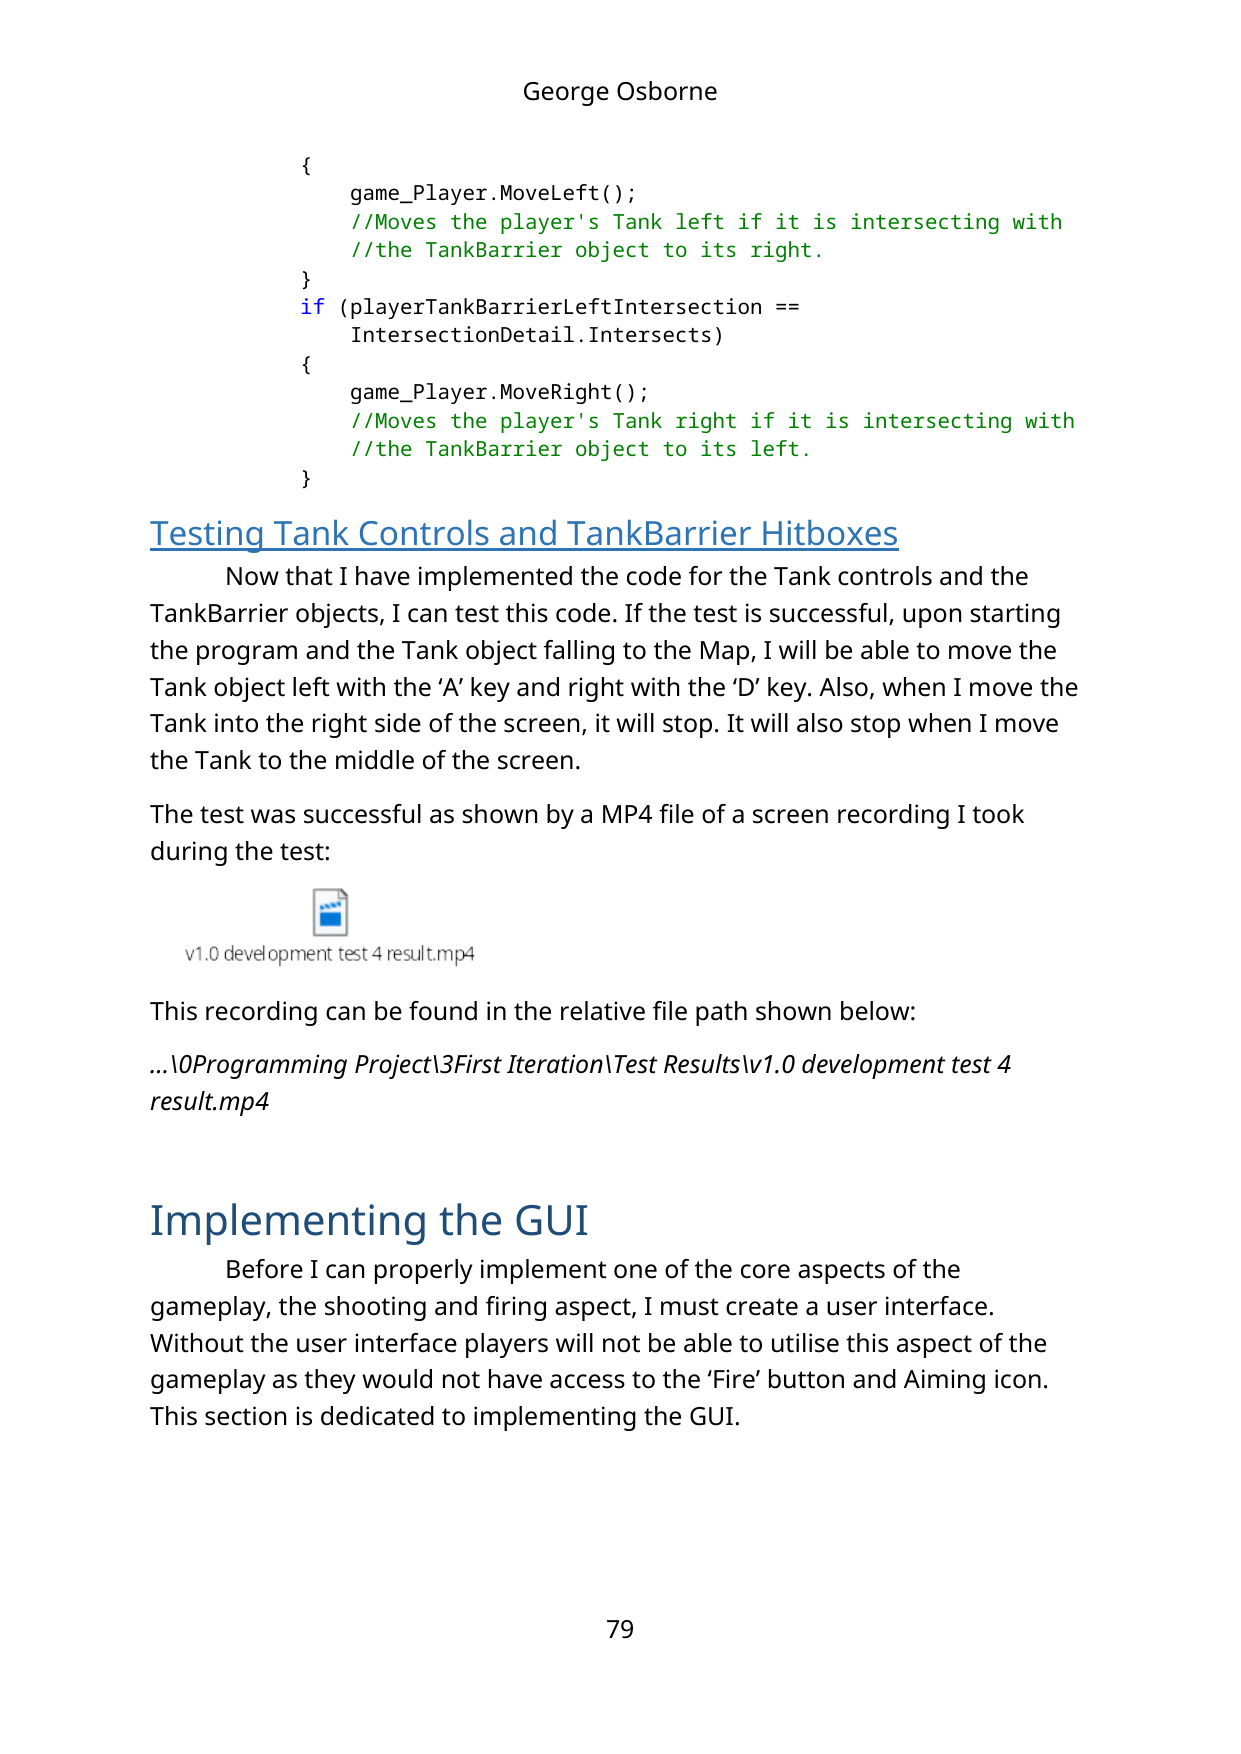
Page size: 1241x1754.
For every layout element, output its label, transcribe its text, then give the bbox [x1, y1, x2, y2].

text //the TankBarrier object to its left. [150, 434, 1090, 463]
text IntersectionDetail.Intersects) [150, 321, 1090, 349]
text //the TankBarrier object to its right. [150, 235, 1090, 264]
text } [150, 264, 1090, 292]
text { [150, 349, 1090, 377]
text Before I can properly implement one of the core aspects of the gameplay, the shooting and firing aspect, I must create a user interface. Without the user interface players will not be able to utilise this aspect of the gameplay as they would not have access to the ‘Fire’ button and Aiming icon. This section is dedicated to implementing the GUI. [150, 1252, 1090, 1433]
text if (playerTankBarrierLeftIntersection == [150, 292, 1090, 321]
text } [150, 463, 1090, 491]
text { [150, 150, 1090, 178]
text game_Player.MoveLeft(); [150, 178, 1090, 207]
text The test was successful as shown by a MP4 file of a screen recording I took during the test: [150, 796, 1090, 867]
text …\0Programming Project\3First Iteration\Test Results\v1.0 development test 4 result.mp4 [150, 1047, 1090, 1118]
text Now that I have implemented the code for the Tank controls and the TankBarrier objects, I can test this code. If the test is successful, upon starting the program and the Tank object falling to the Map, I will be able to move the Tank object left with the ‘A’ key and right with the ‘D’ key. Also, when I move the Tank into the right side of the screen, it will stop. It will also stop when I move the Tank to the middle of the screen. [150, 559, 1090, 777]
text game_Player.MoveRight(); [150, 377, 1090, 406]
text //Moves the player's Tank right if it is intersecting with [150, 406, 1090, 434]
text This recording can be found in the relative file path shown below: [150, 993, 1090, 1027]
subtitle Testing Tank Controls and TankBarrier Hitboxes [150, 510, 1090, 556]
text //Moves the player's Tank left if it is intersecting with [150, 207, 1090, 235]
subtitle Implementing the GUI [150, 1190, 1090, 1247]
